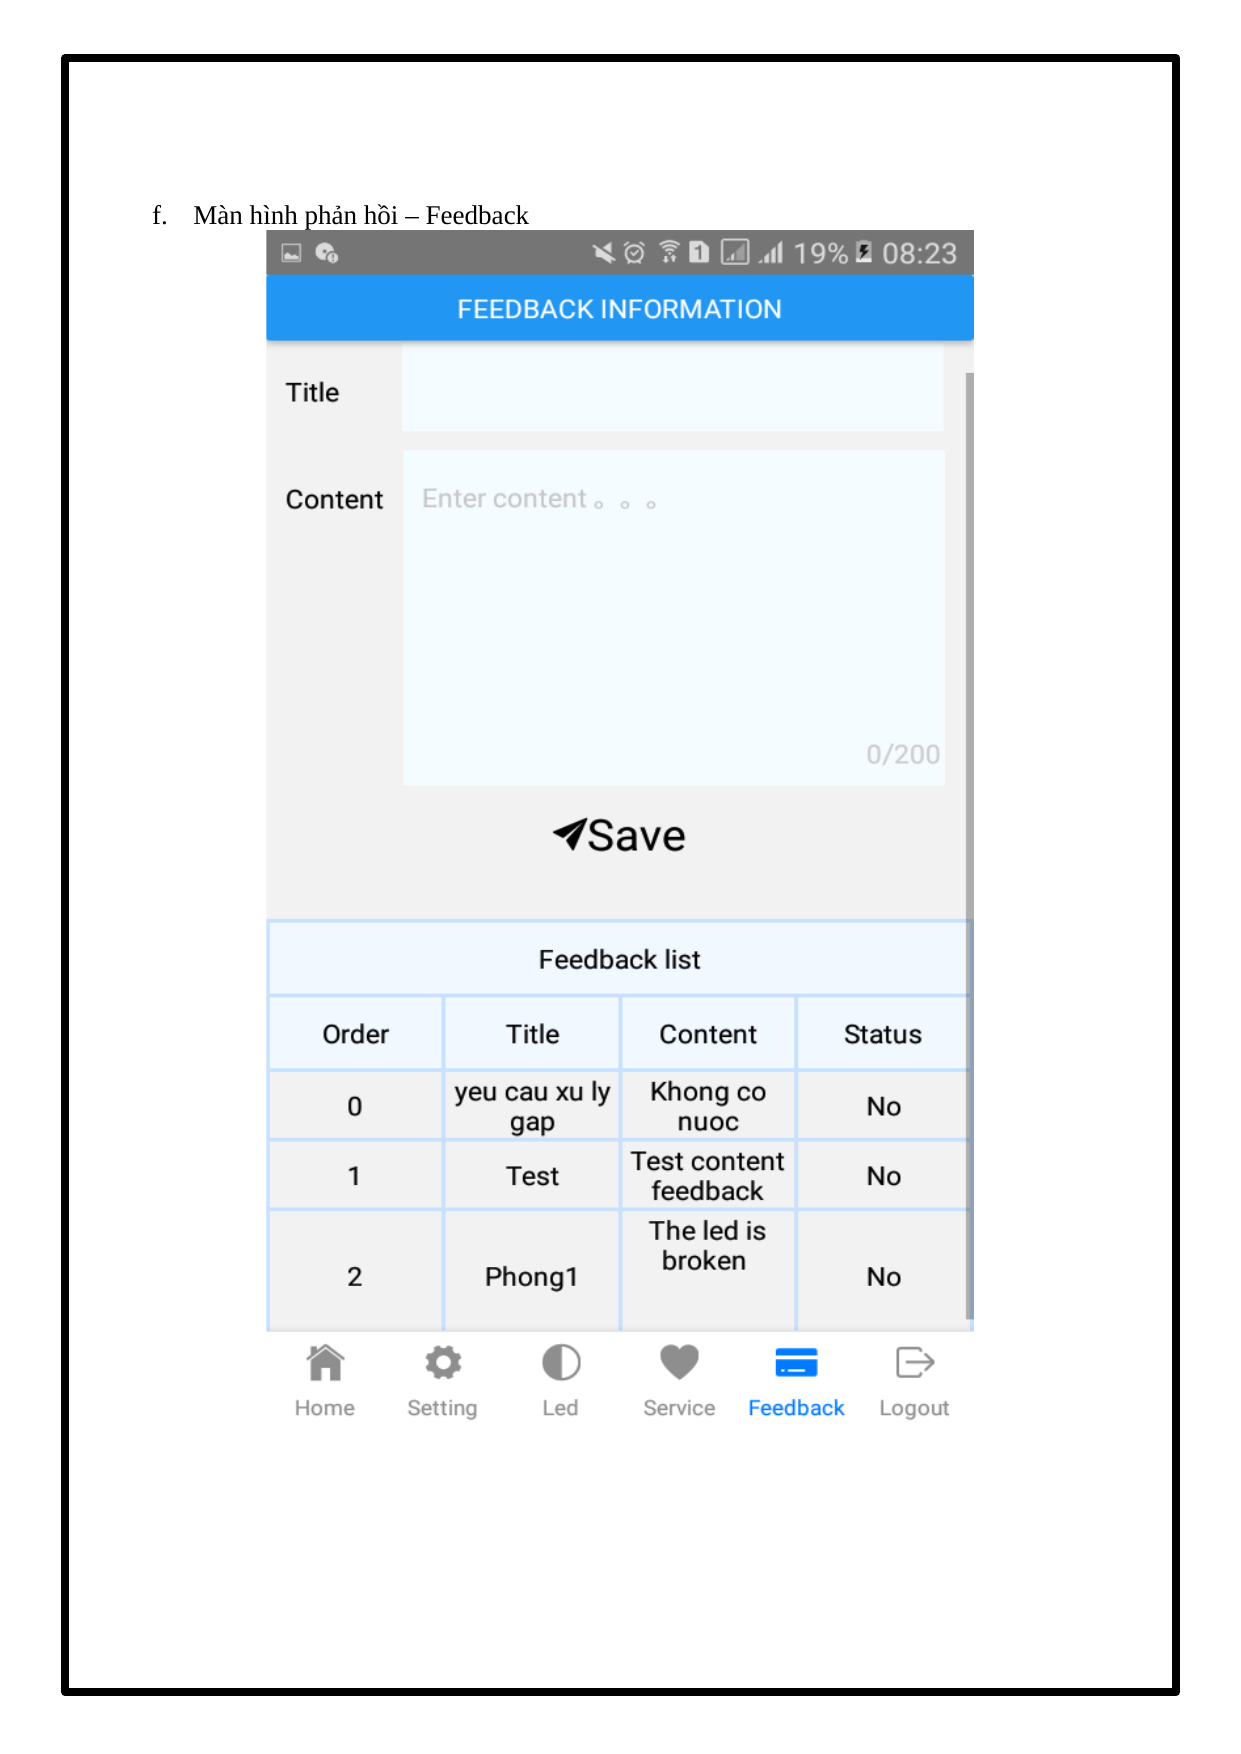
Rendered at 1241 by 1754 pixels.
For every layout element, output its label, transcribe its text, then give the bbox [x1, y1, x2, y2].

text f. Màn hình phản hồi – Feedback [118, 199, 1122, 231]
picture [266, 230, 974, 1424]
